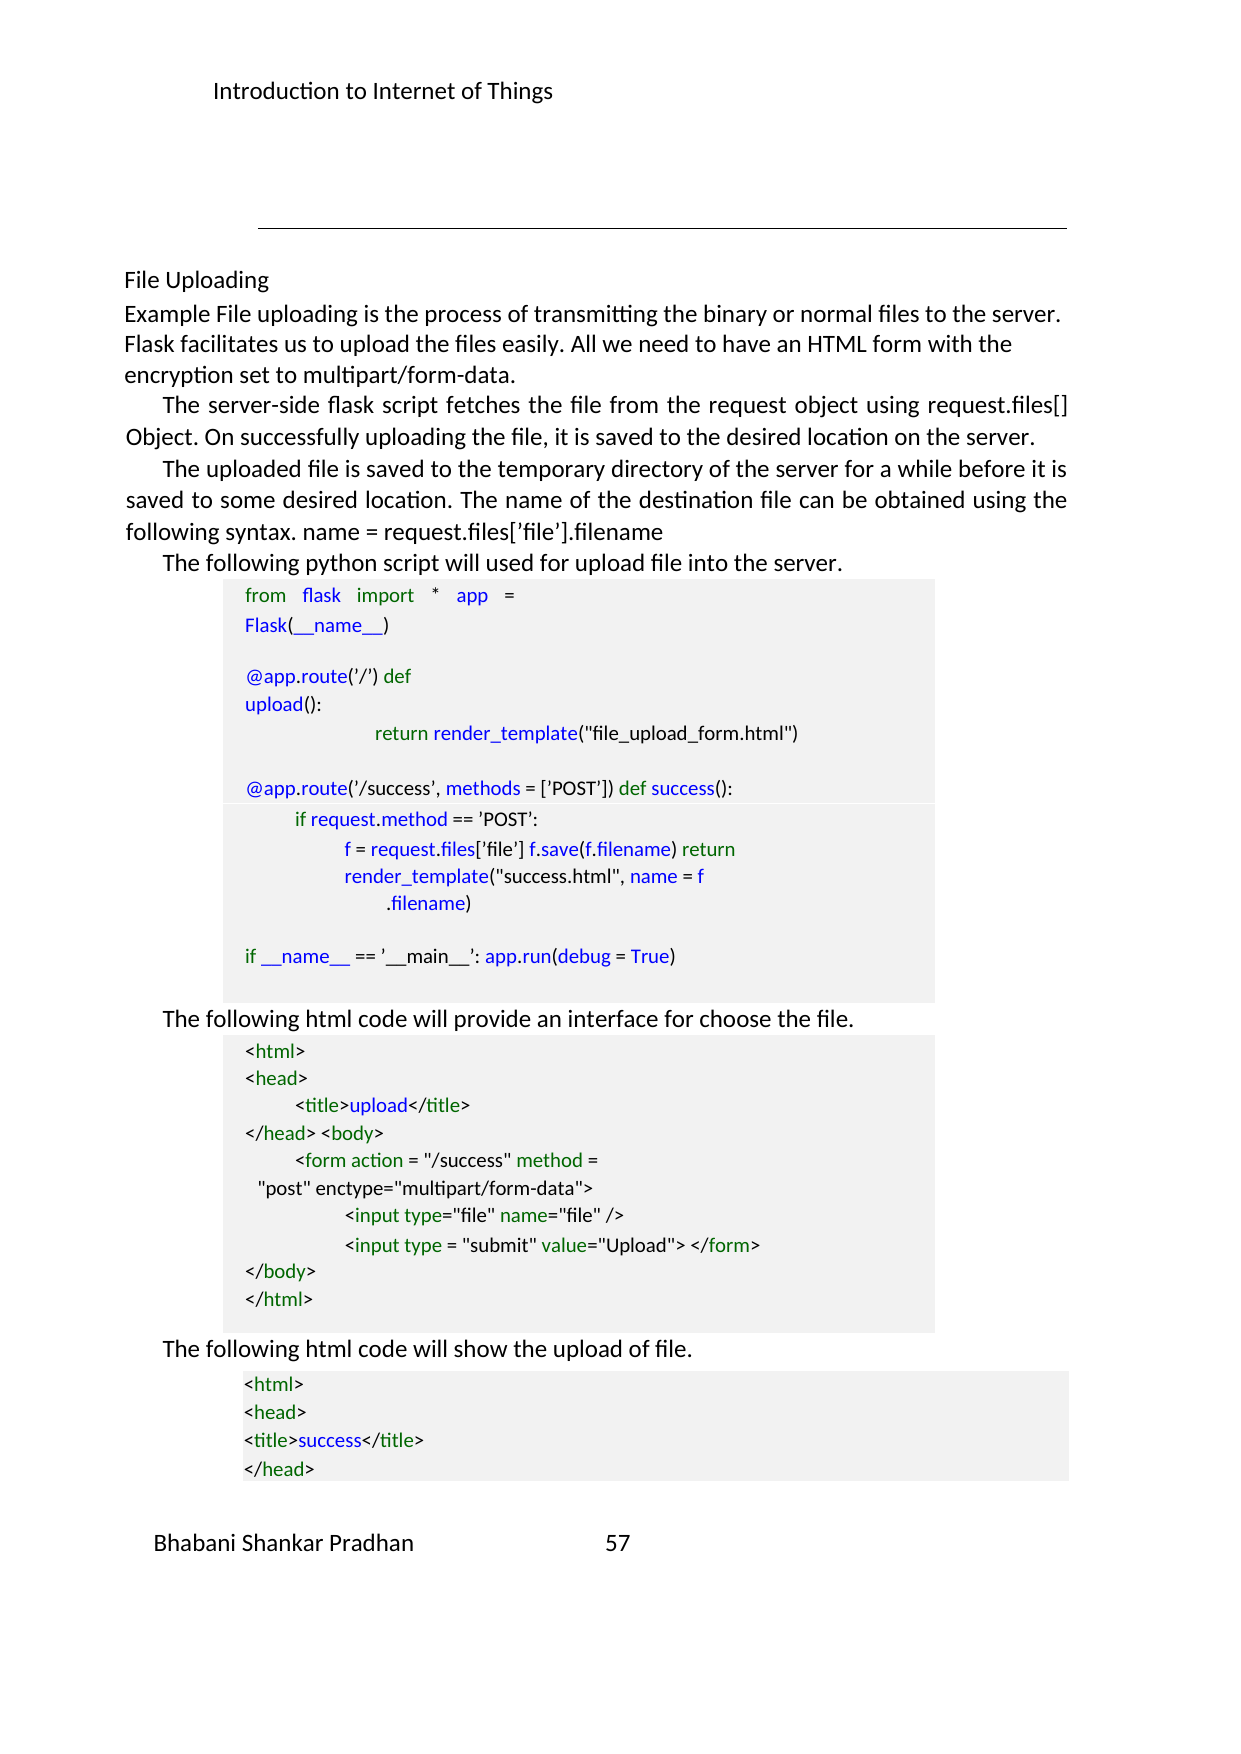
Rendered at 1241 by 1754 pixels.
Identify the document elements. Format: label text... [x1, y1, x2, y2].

text The following html code will provide an interface for choose the file. [162, 1003, 1069, 1033]
text </head> [243, 1456, 1069, 1481]
text <head> [243, 1399, 1069, 1425]
table_header from flask import * app = Flask(__name__) @app.route(’/’) def upload(): return render_template("file_upload_form.html") @app.route(’/success’, methods = [’POST’]) def success(): [223, 579, 935, 803]
text The uploaded file is saved to the temporary directory of the server for a while before it is saved to some desired location. The name of the destination file can be obtained using the following syntax. name = request.files[’file’].filename [126, 453, 1069, 546]
text Example File uploading is the process of transmitting the binary or normal files to the server. Flask facilitates us to upload the files easily. All we need to have an HTML form with the encryption set to multipart/form-data. [124, 298, 1071, 389]
text The following python script will used for upload file into the server. [162, 547, 1069, 578]
subtitle File Uploading [124, 264, 1069, 294]
table_header <html> <head> <title>upload</title> </head> <body> <form action = "/success" method = "post" enctype="multipart/form-data"> <input type="file" name="file" /> <input type = "submit" value="Upload"> </form> </body> </html> [223, 1035, 935, 1333]
text <html> [243, 1371, 1069, 1396]
text The server-side flask script fetches the file from the request object using request.files[] Object. On successfully uploading the file, it is saved to the desired location on the server. [126, 390, 1069, 452]
table_cell if request.method == ’POST’: f = request.files[’file’] f.save(f.filename) return render_template("success.html", name = f .filename) if __name__ == ’__main__’: app.run(debug = True) [223, 804, 935, 1003]
text The following html code will show the upload of file. [162, 1333, 1069, 1364]
text <title>success</title> [243, 1428, 1069, 1453]
